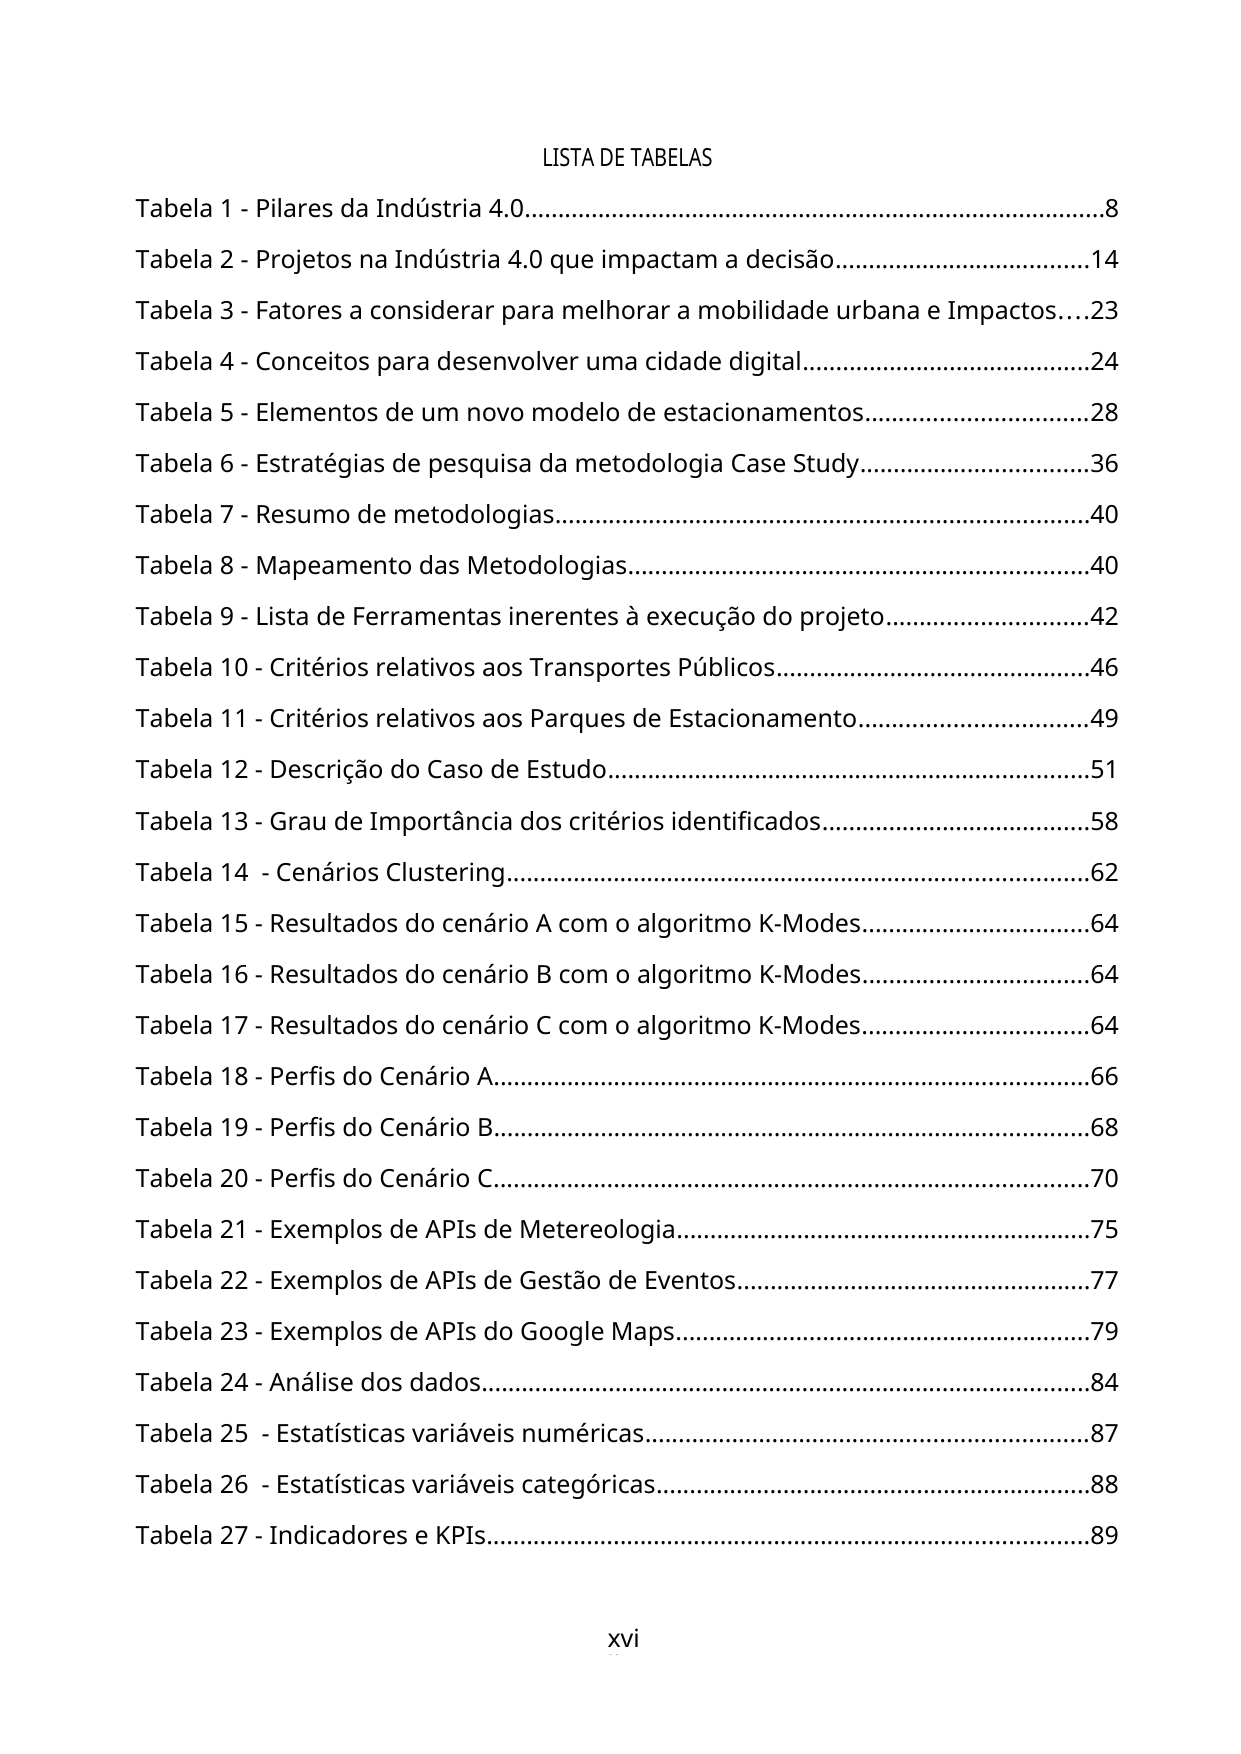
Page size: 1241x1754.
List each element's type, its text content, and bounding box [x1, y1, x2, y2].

text Tabela 6 - Estratégias de pesquisa da metodologia Case Study 36 [135, 446, 1119, 480]
text Tabela 25 - Estatísticas variáveis numéricas 87 [135, 1416, 1119, 1450]
text Tabela 13 - Grau de Importância dos critérios identificados 58 [135, 803, 1119, 837]
text Tabela 26 - Estatísticas variáveis categóricas 88 [135, 1467, 1119, 1501]
text Tabela 2 - Projetos na Indústria 4.0 que impactam a decisão 14 [135, 242, 1119, 276]
text Tabela 19 - Perfis do Cenário B 68 [135, 1109, 1119, 1143]
text LISTA DE TABELAS [135, 139, 1119, 174]
text Tabela 8 - Mapeamento das Metodologias 40 [135, 548, 1119, 582]
text Tabela 7 - Resumo de metodologias 40 [135, 497, 1119, 531]
text Tabela 9 - Lista de Ferramentas inerentes à execução do projeto 42 [135, 599, 1119, 633]
text Tabela 27 - Indicadores e KPIs 89 [135, 1518, 1119, 1552]
text Tabela 18 - Perfis do Cenário A 66 [135, 1058, 1119, 1092]
text Tabela 1 - Pilares da Indústria 4.0 8 [135, 191, 1119, 225]
text Tabela 11 - Critérios relativos aos Parques de Estacionamento 49 [135, 701, 1119, 735]
text Tabela 20 - Perfis do Cenário C 70 [135, 1160, 1119, 1194]
text Tabela 12 - Descrição do Caso de Estudo 51 [135, 752, 1119, 786]
text Tabela 17 - Resultados do cenário C com o algoritmo K-Modes 64 [135, 1007, 1119, 1041]
text Tabela 10 - Critérios relativos aos Transportes Públicos 46 [135, 650, 1119, 684]
text Tabela 22 - Exemplos de APIs de Gestão de Eventos 77 [135, 1262, 1119, 1297]
text Tabela 16 - Resultados do cenário B com o algoritmo K-Modes 64 [135, 956, 1119, 990]
text Tabela 15 - Resultados do cenário A com o algoritmo K-Modes 64 [135, 905, 1119, 939]
text Tabela 24 - Análise dos dados 84 [135, 1364, 1119, 1399]
text Tabela 23 - Exemplos de APIs do Google Maps 79 [135, 1313, 1119, 1348]
text Tabela 5 - Elementos de um novo modelo de estacionamentos 28 [135, 395, 1119, 429]
text Tabela 3 - Fatores a considerar para melhorar a mobilidade urbana e Impactos 23 [135, 293, 1119, 327]
text Tabela 14 - Cenários Clustering 62 [135, 854, 1119, 888]
text Tabela 21 - Exemplos de APIs de Metereologia 75 [135, 1211, 1119, 1246]
text Tabela 4 - Conceitos para desenvolver uma cidade digital 24 [135, 344, 1119, 378]
